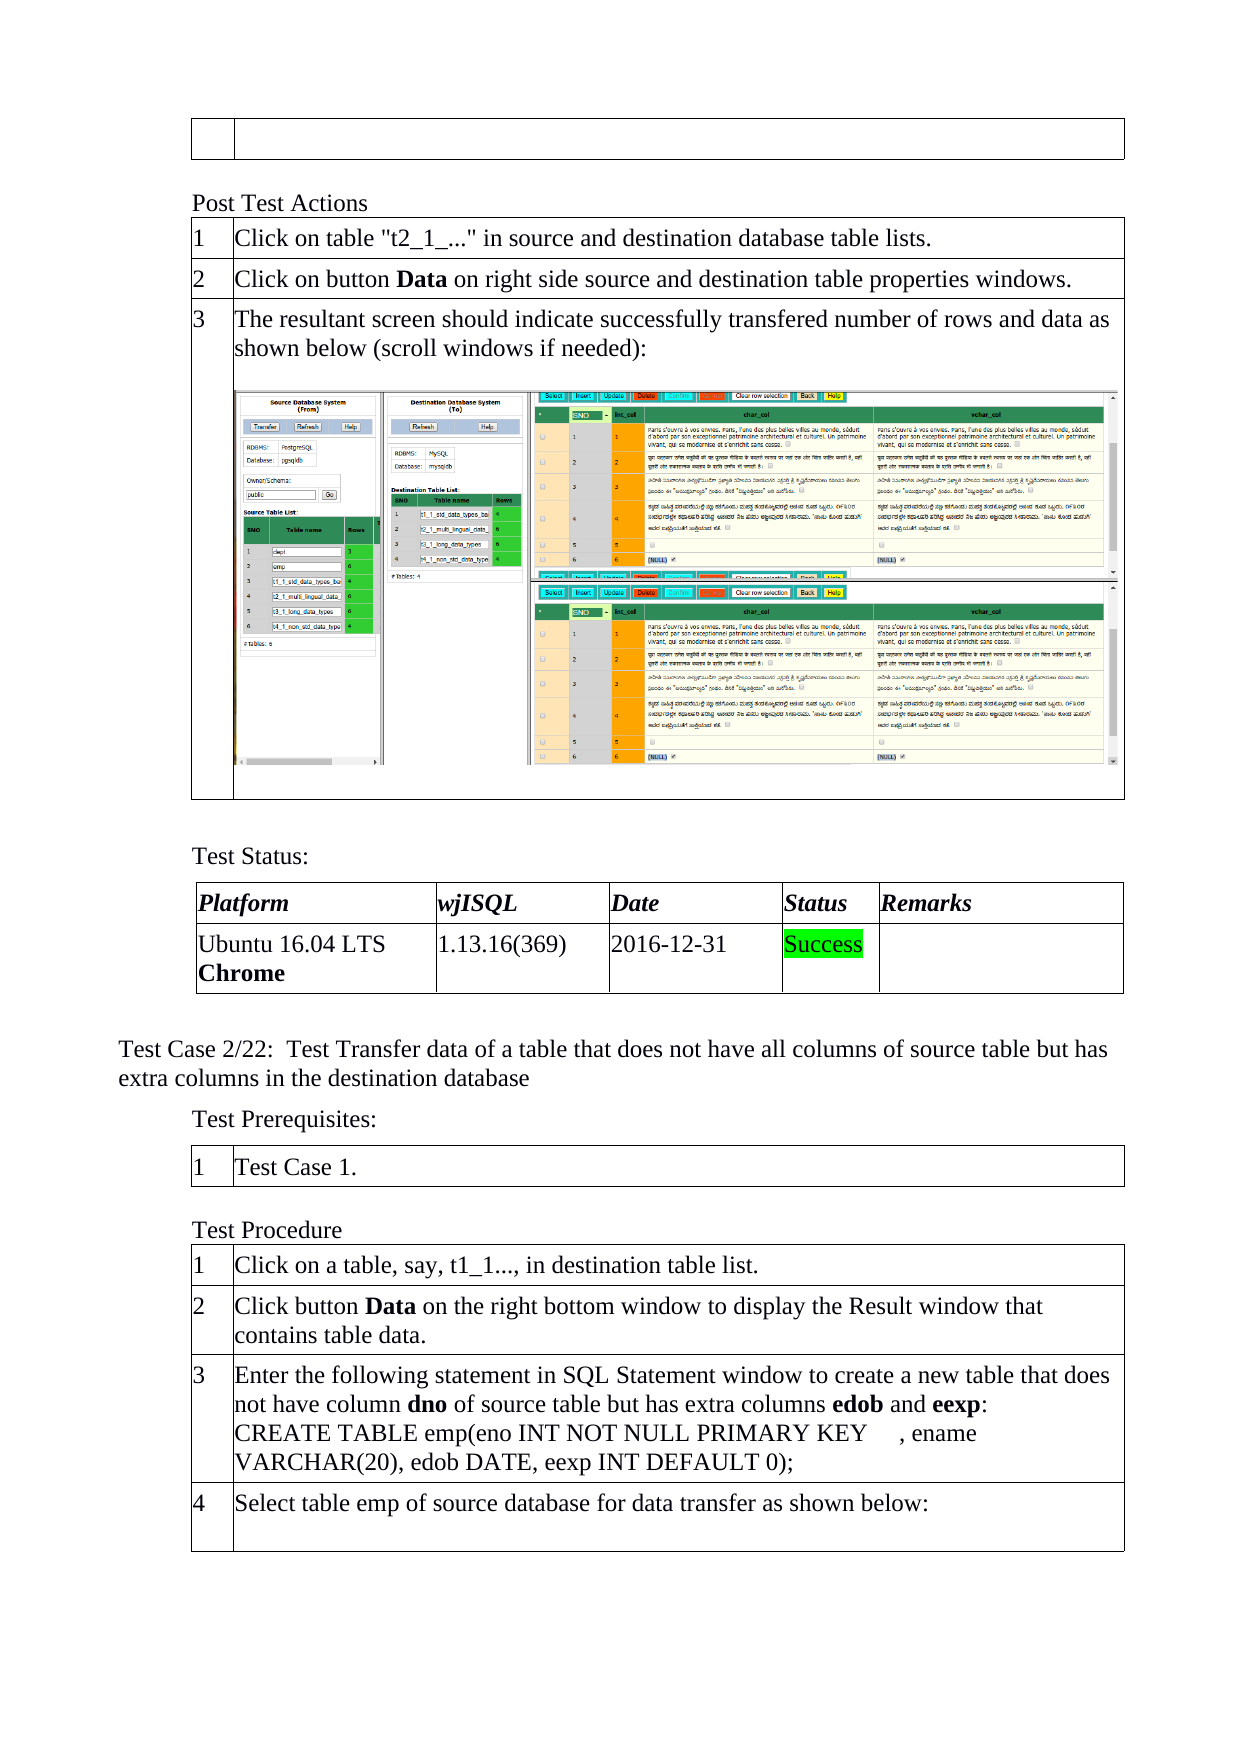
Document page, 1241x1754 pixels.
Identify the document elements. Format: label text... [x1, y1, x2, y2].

table_header Date [610, 883, 782, 923]
text Test Case 2/22: Test Transfer data of a table that does not have all columns of source table but has extra columns in the destination database [118, 1034, 1122, 1092]
table_cell Click button Data on the right bottom window to display the Result window that contains table data. [234, 1286, 1124, 1354]
table_header Remarks [880, 883, 1123, 923]
table_header 1 [192, 1245, 233, 1285]
text Test Prerequisites: [118, 1104, 1122, 1133]
table_header Click on a table, say, t1_1..., in destination table list. [234, 1245, 1124, 1285]
table_cell 3 [192, 299, 233, 799]
table_cell Enter the following statement in SQL Statement window to create a new table that does not have column dno of source table but has extra columns edob and eexp: CREATE TABLE emp(eno INT NOT NULL PRIMARY KEY , ename VARCHAR(20), edob DATE, eexp INT DEFAULT 0); [234, 1355, 1124, 1481]
table_header 1 [192, 119, 234, 159]
table_cell Ubuntu 16.04 LTS Chrome [197, 924, 436, 992]
table_header wjISQL [437, 883, 609, 923]
table_cell 4 [192, 1483, 233, 1551]
picture [234, 390, 1118, 765]
table_cell The resultant screen should indicate successfully transfered number of rows and data as shown below (scroll windows if needed): [234, 299, 1124, 799]
table_cell 1.13.16(369) [437, 924, 609, 992]
table_cell 3 [192, 1355, 233, 1481]
text Post Test Actions [118, 188, 1122, 217]
table_cell Success [783, 924, 879, 992]
table_header 1 [192, 218, 233, 258]
table_header 1 [192, 1146, 233, 1186]
table_cell Click on button Data on right side source and destination table properties windows. [234, 259, 1124, 298]
table_header Click on table "t2_1_..." in source and destination database table lists. [234, 218, 1124, 258]
text Test Procedure [118, 1215, 1122, 1244]
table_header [235, 119, 1124, 159]
table_cell 2 [192, 259, 233, 298]
table_header Test Case 1. [234, 1146, 1124, 1186]
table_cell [234, 1483, 1124, 1551]
table_header Platform [197, 883, 436, 923]
table_header Status [783, 883, 879, 923]
table_cell 2 [192, 1286, 233, 1354]
table_cell [880, 924, 1123, 992]
table_cell 2016-12-31 [610, 924, 782, 992]
text Test Status: [118, 841, 1122, 870]
